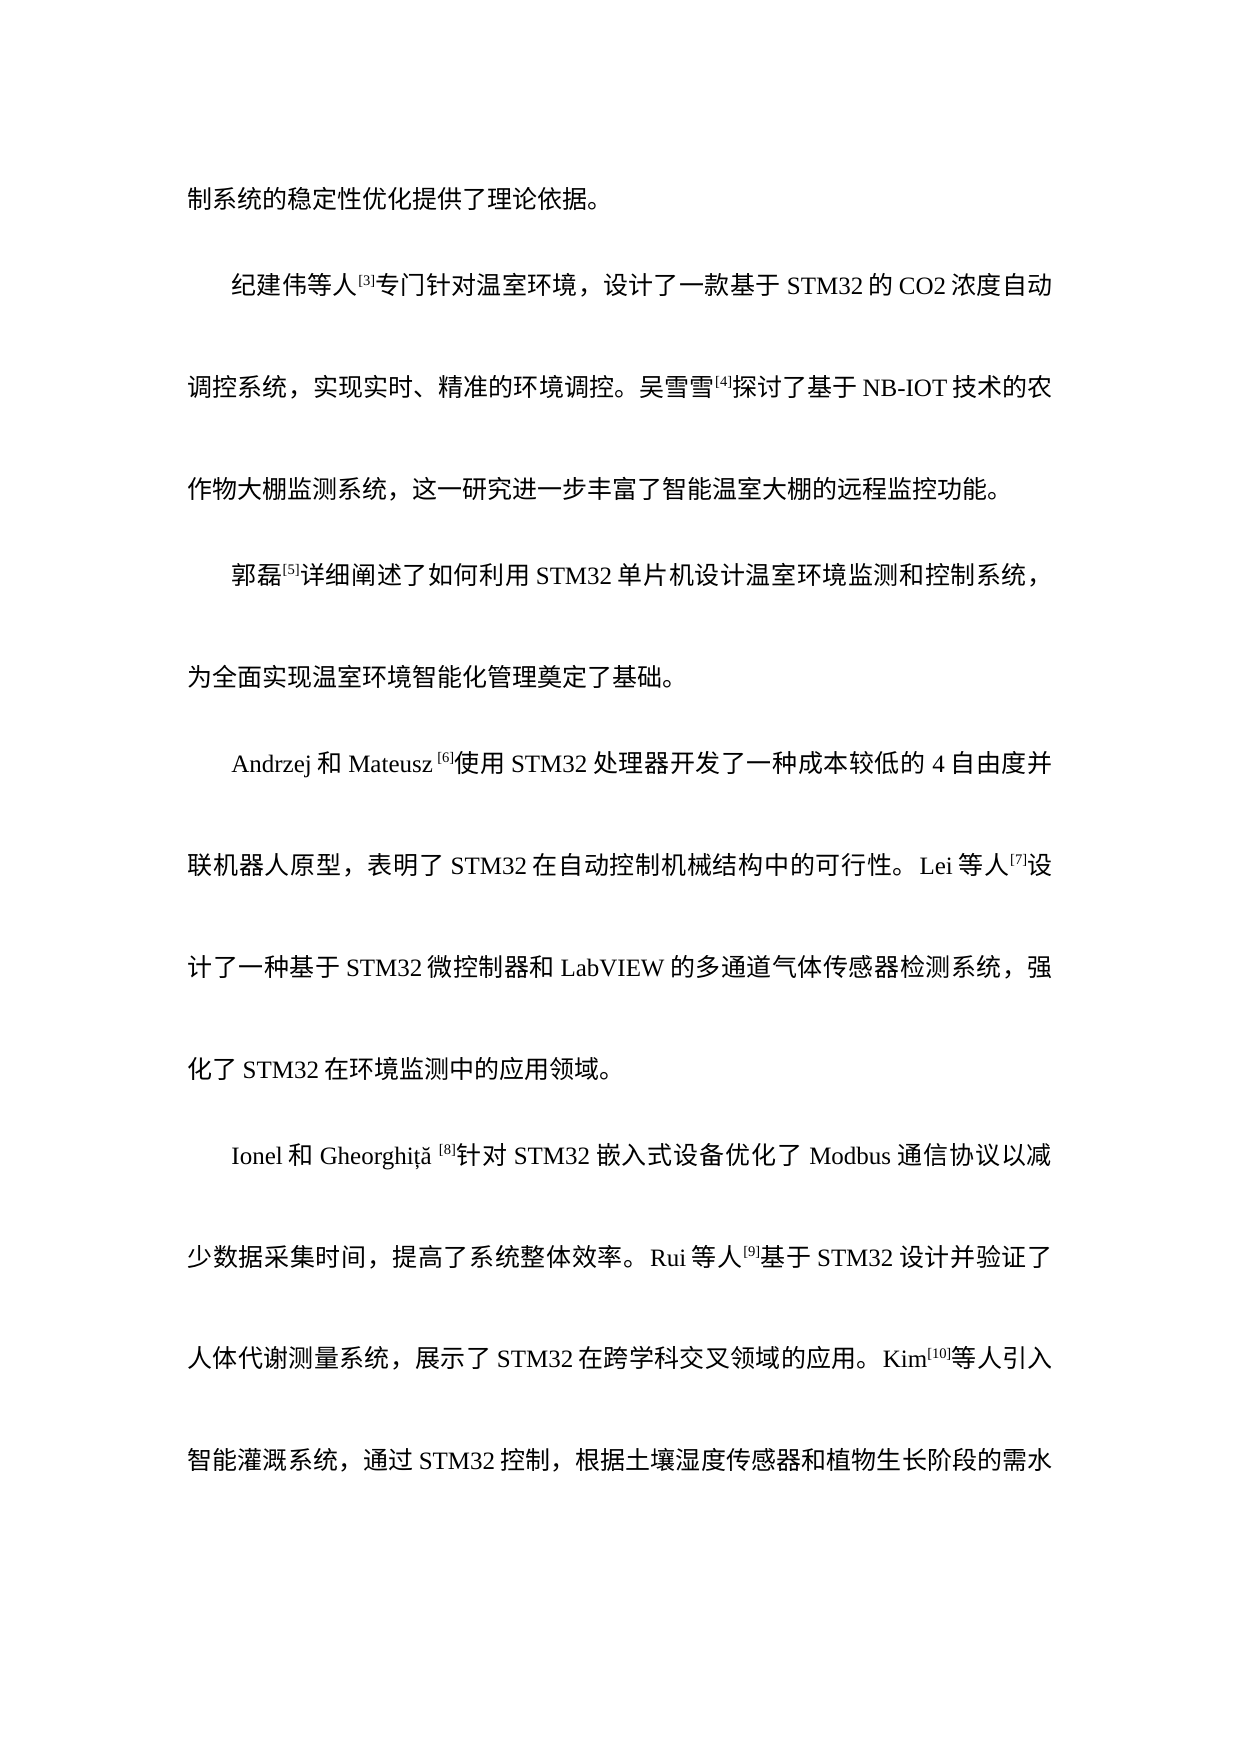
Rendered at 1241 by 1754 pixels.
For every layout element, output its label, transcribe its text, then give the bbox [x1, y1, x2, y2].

text 纪建伟等人[3]专门针对温室环境，设计了一款基于STM32的CO2浓度自动调控系统，实现实时、精准的环境调控。吴雪雪[4]探讨了基于NB-IOT技术的农作物大棚监测系统，这一研究进一步丰富了智能温室大棚的远程监控功能。 [187, 250, 1053, 522]
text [187, 164, 1053, 232]
text 郭磊[5]详细阐述了如何利用STM32单片机设计温室环境监测和控制系统，为全面实现温室环境智能化管理奠定了基础。 [187, 540, 1053, 709]
text Andrzej和Mateusz [6]使用STM32处理器开发了一种成本较低的4自由度并联机器人原型，表明了STM32在自动控制机械结构中的可行性。Lei等人[7]设计了一种基于STM32微控制器和LabVIEW的多通道气体传感器检测系统，强化了STM32在环境监测中的应用领域。 [187, 728, 1053, 1101]
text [187, 1119, 1053, 1493]
